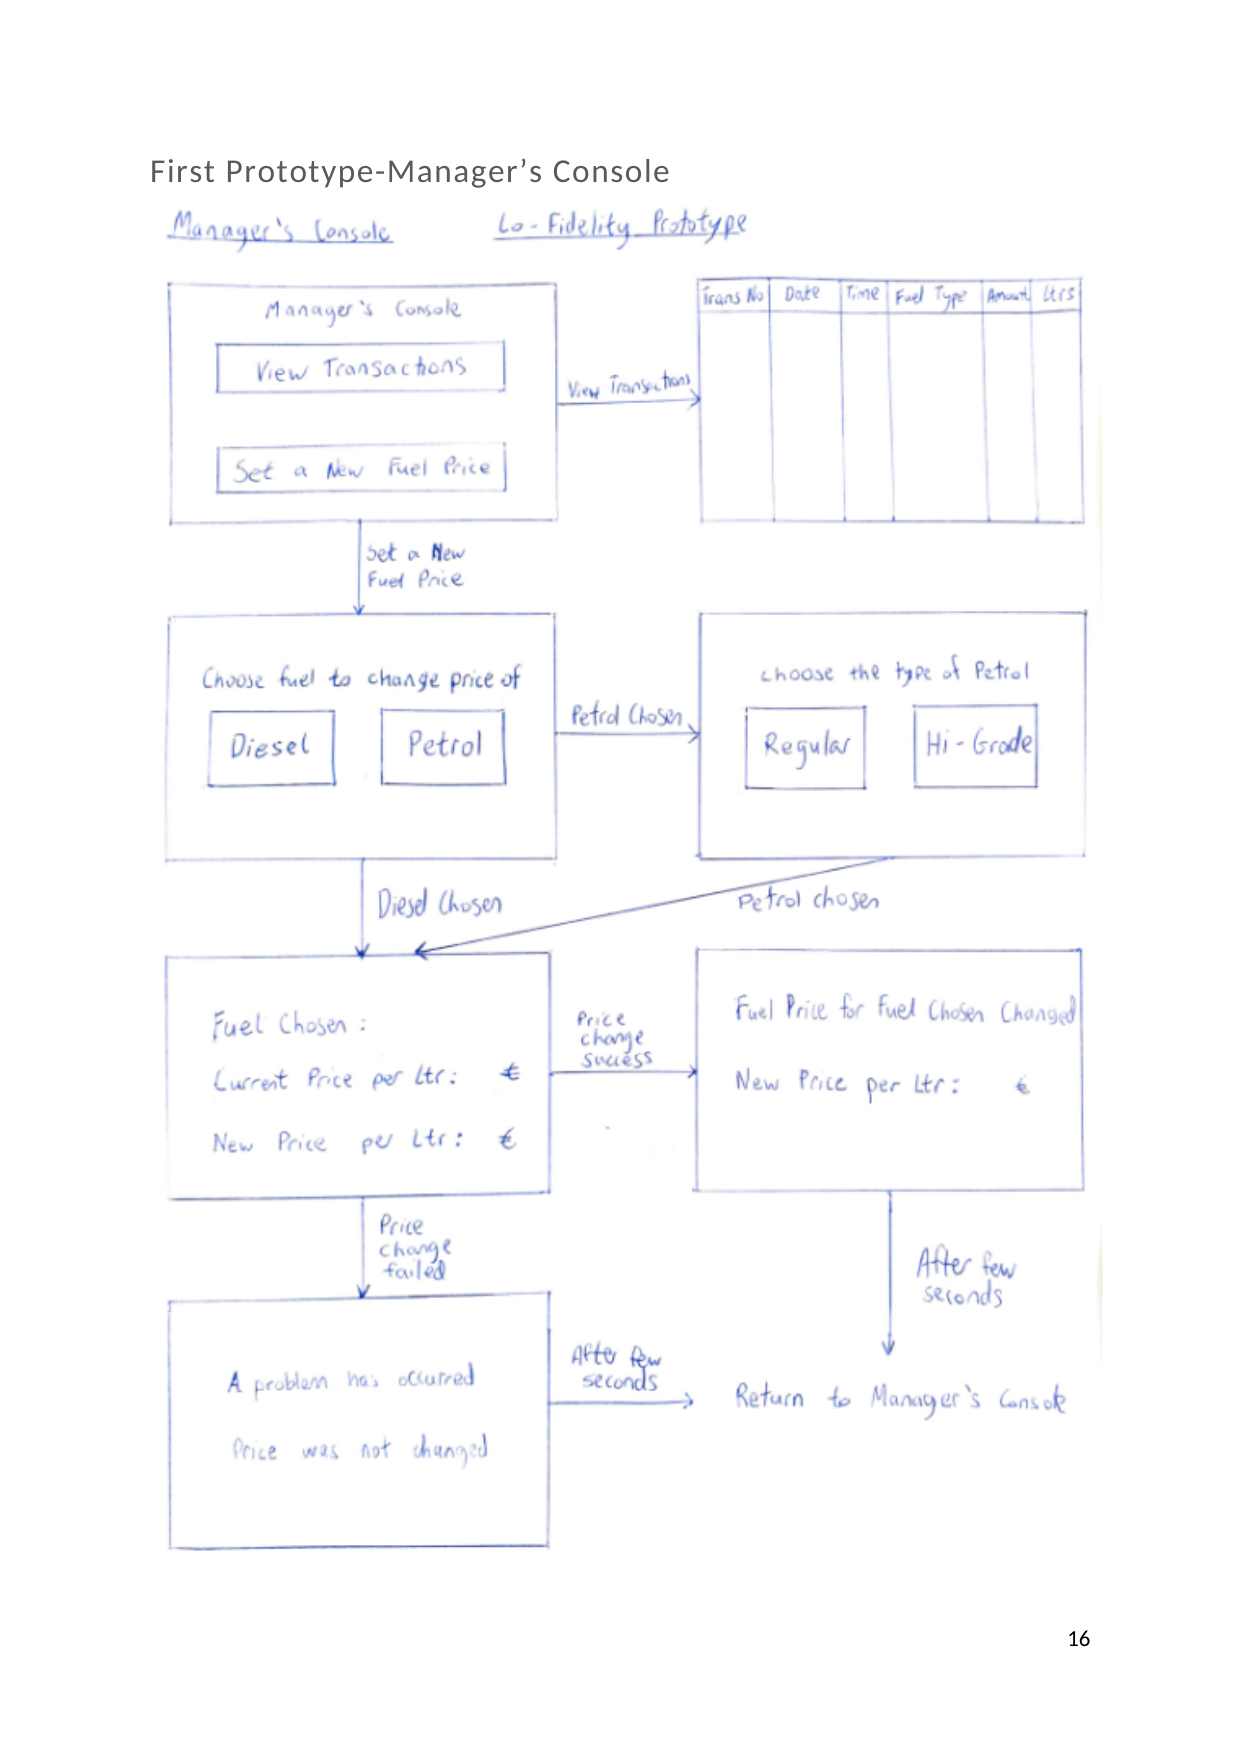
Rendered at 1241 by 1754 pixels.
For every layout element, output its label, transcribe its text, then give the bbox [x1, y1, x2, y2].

picture [150, 201, 1103, 1567]
subtitle First Prototype-Manager’s Console [150, 150, 1090, 191]
